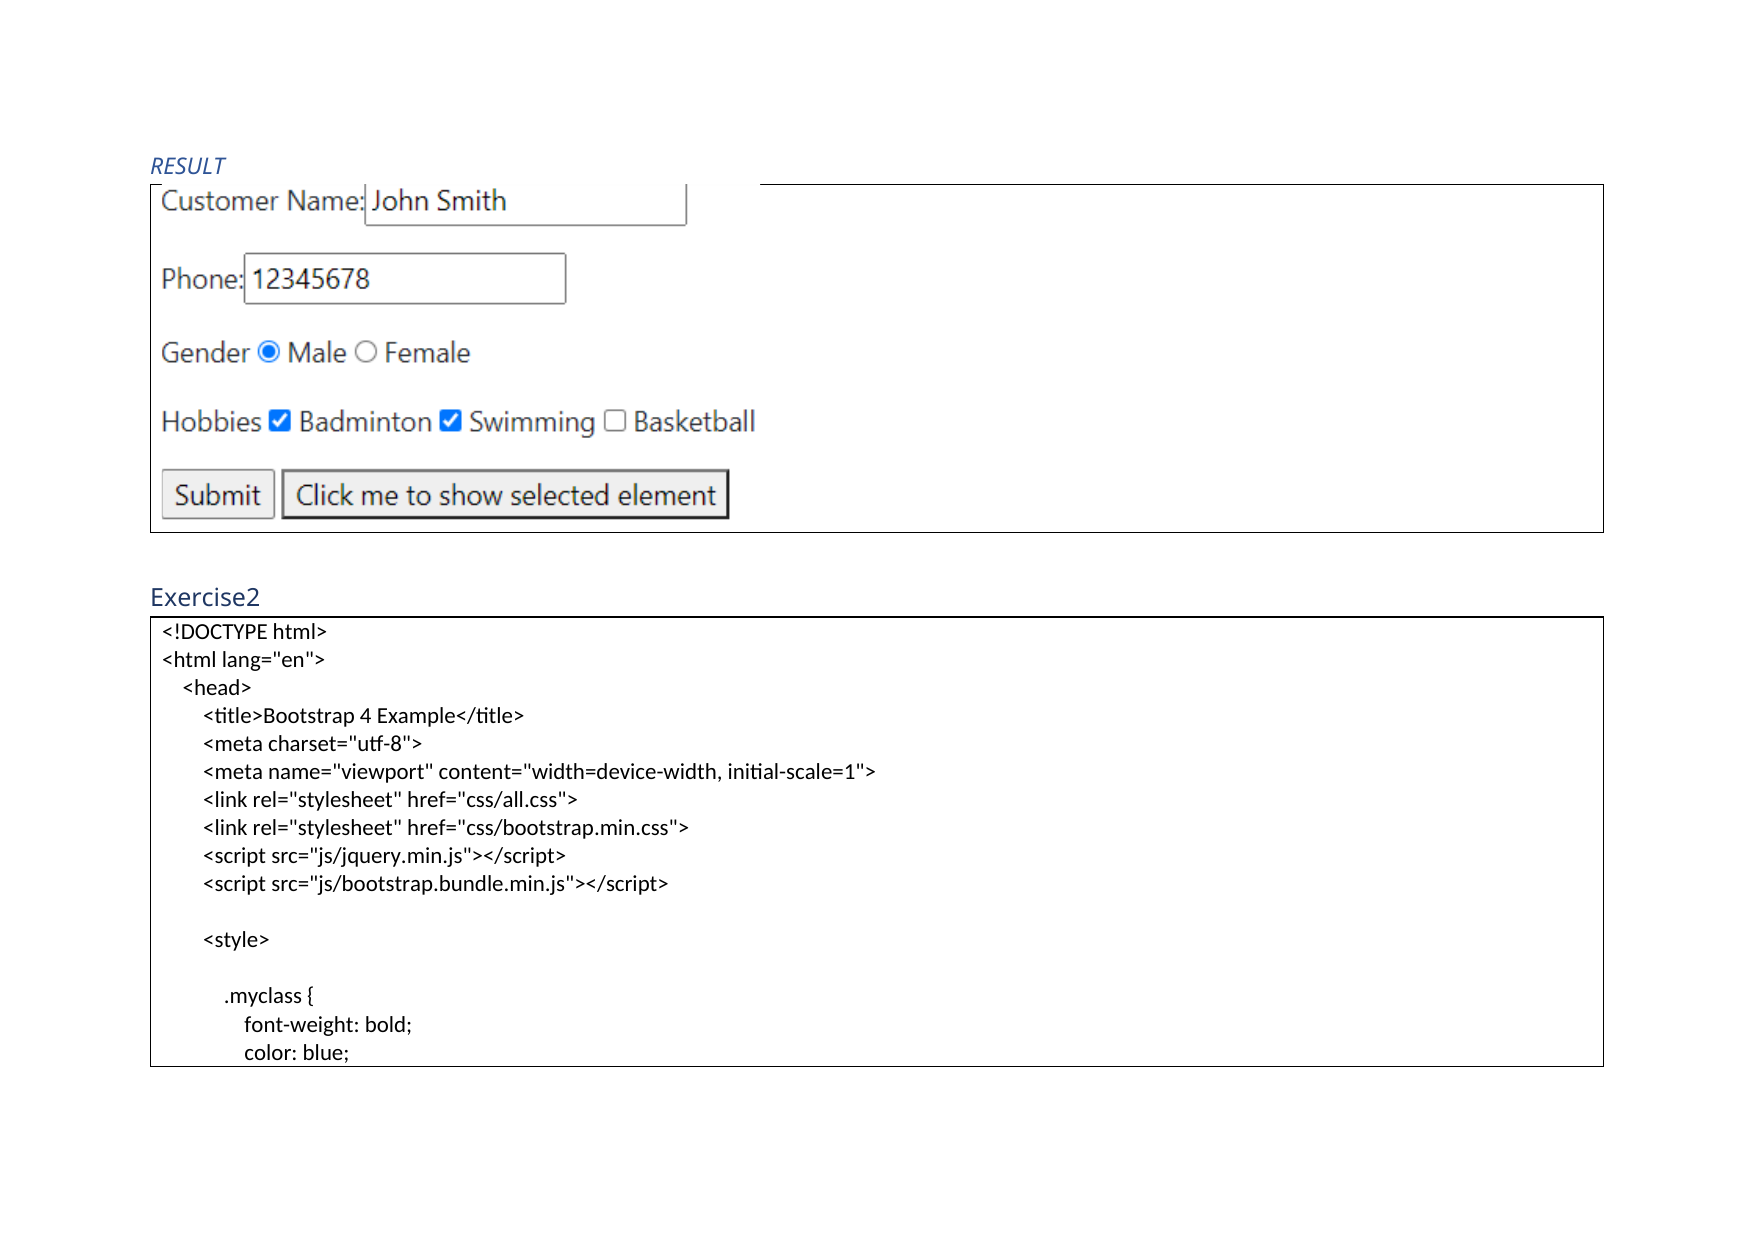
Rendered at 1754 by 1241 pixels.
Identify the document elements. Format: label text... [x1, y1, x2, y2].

subtitle RESULT [150, 150, 1604, 181]
subtitle Exercise2 [150, 579, 1604, 614]
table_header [151, 618, 1603, 1066]
table_header [151, 185, 161, 532]
picture [161, 184, 761, 532]
table_header [761, 185, 1603, 532]
